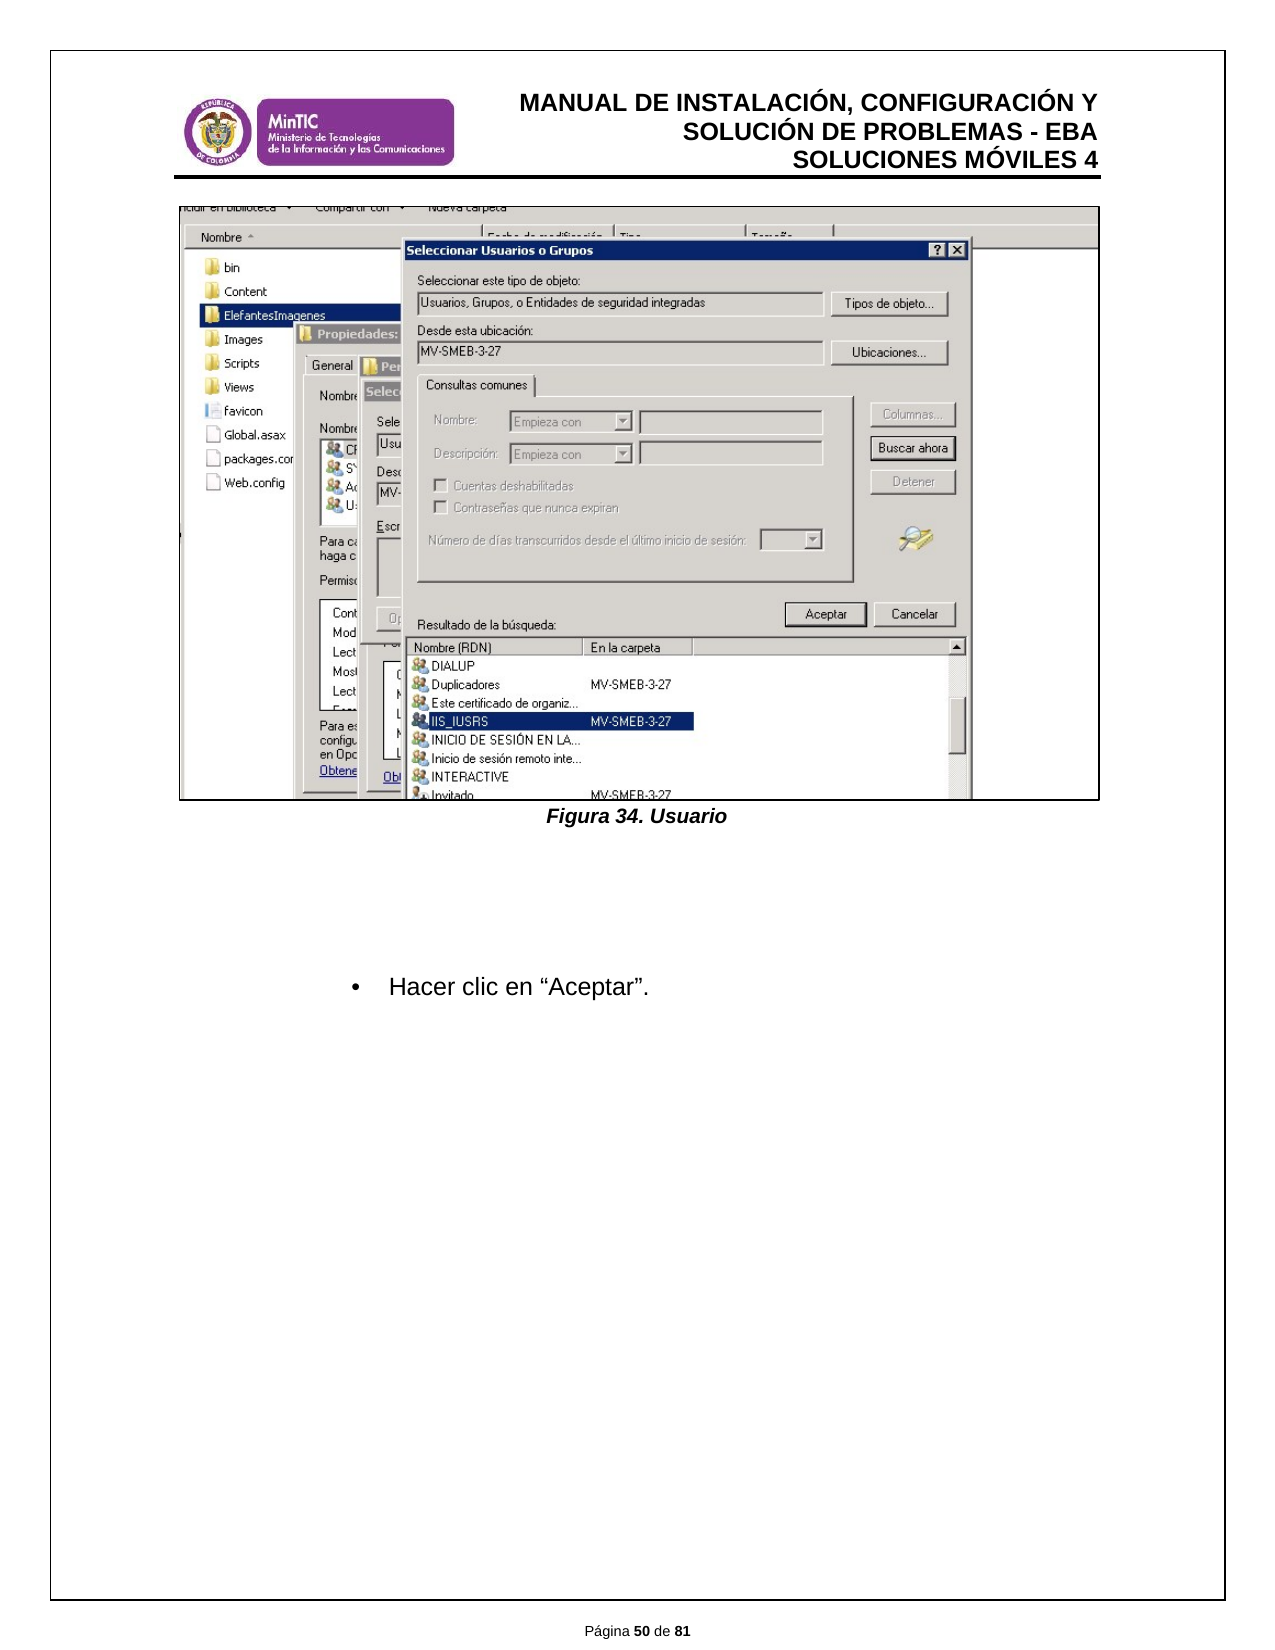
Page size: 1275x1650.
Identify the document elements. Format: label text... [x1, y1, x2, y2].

picture [180, 207, 1098, 799]
list Hacer clic en “Aceptar”. [177, 972, 649, 1001]
picture [177, 80, 469, 167]
